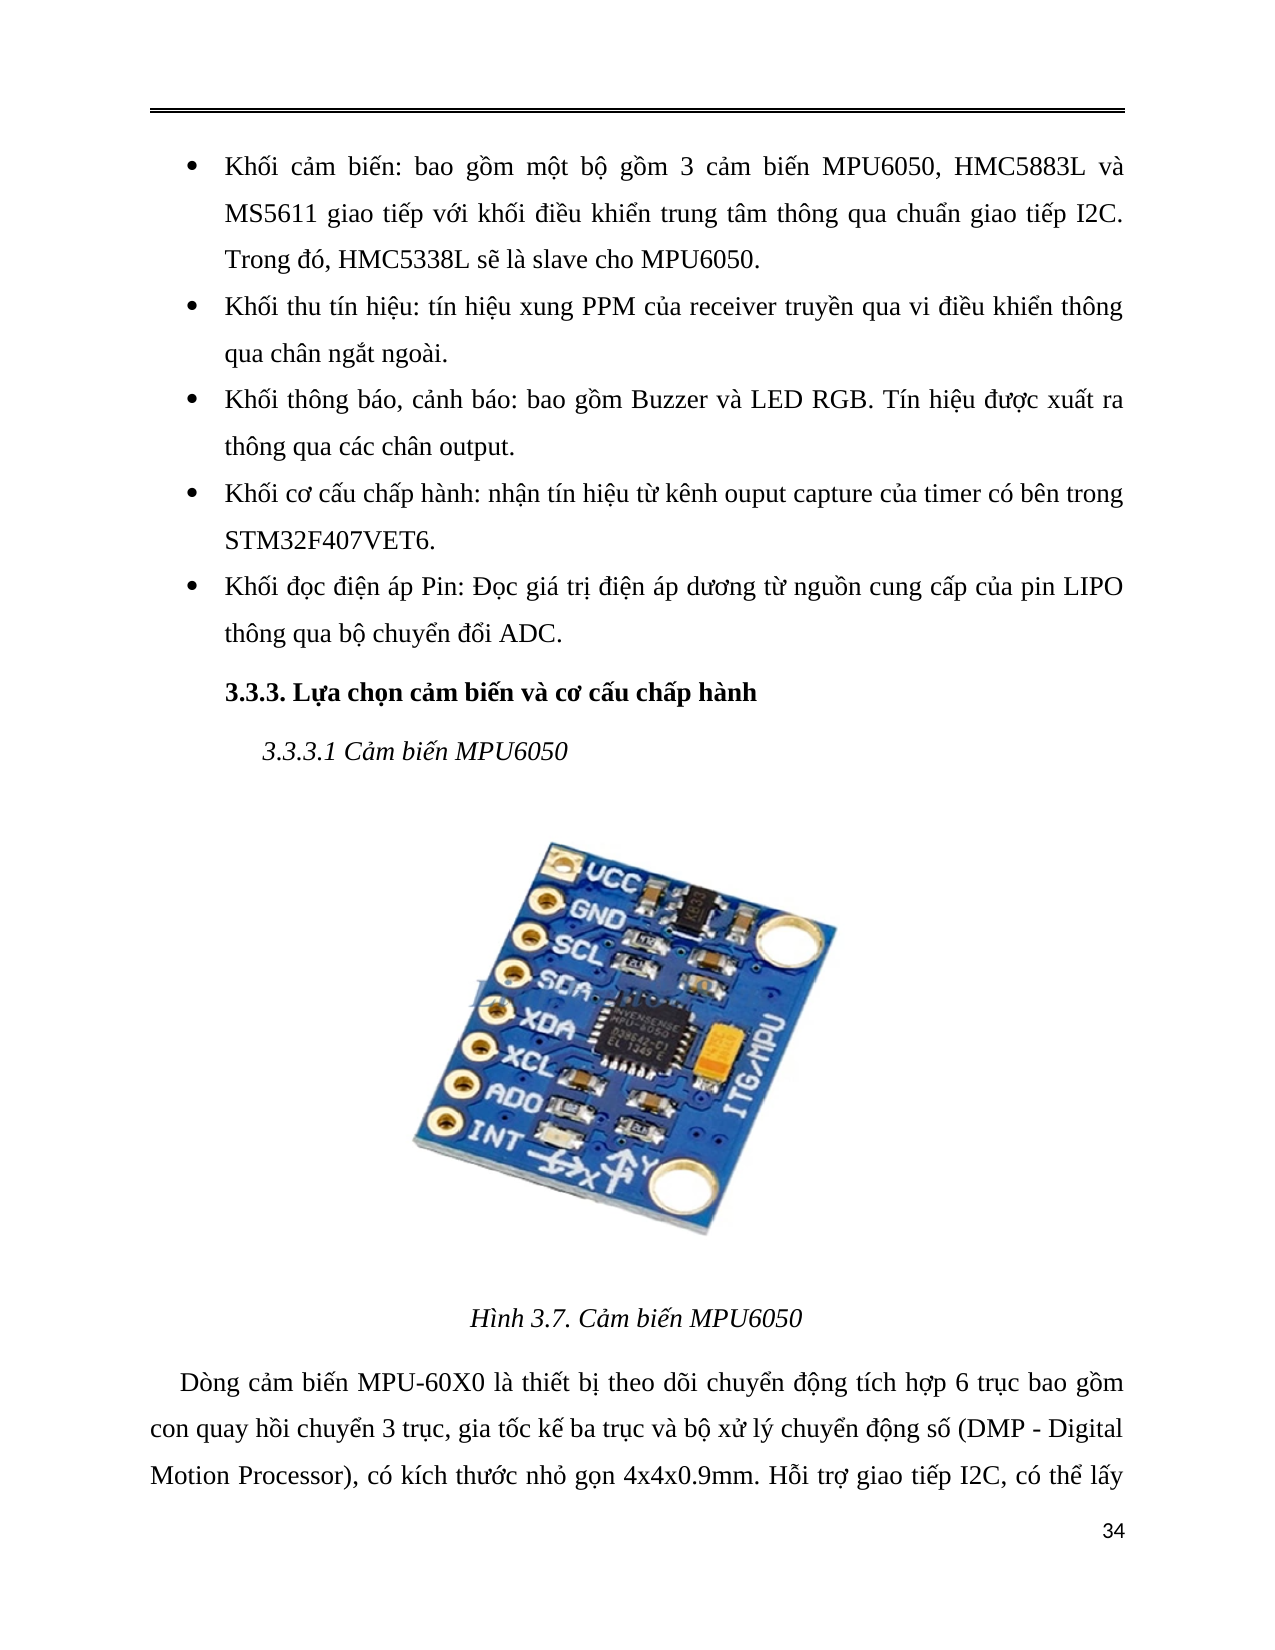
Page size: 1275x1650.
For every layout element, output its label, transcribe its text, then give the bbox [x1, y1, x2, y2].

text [150, 1366, 1125, 1490]
text Hình 3.7. Cảm biến MPU6050 [150, 1302, 1125, 1334]
picture [358, 794, 917, 1272]
list Khối đọc điện áp Pin: Đọc giá trị điện áp dương từ nguồn cung cấp của pin LIPO thông qua bộ chuyển đổi ADC. [187, 570, 1125, 648]
text Lựa chọn cảm biến và cơ cấu chấp hành [225, 676, 1125, 707]
list Khối cảm biến: bao gồm một bộ gồm 3 cảm biến MPU6050, HMC5883L và MS5611 giao tiếp với khối điều khiển trung tâm thông qua chuẩn giao tiếp I2C. Trong đó, HMC5338L sẽ là slave cho MPU6050. [187, 150, 1125, 274]
list Khối cơ cấu chấp hành: nhận tín hiệu từ kênh ouput capture của timer có bên trong STM32F407VET6. [187, 477, 1125, 555]
list Khối thông báo, cảnh báo: bao gồm Buzzer và LED RGB. Tín hiệu được xuất ra thông qua các chân output. [187, 383, 1125, 461]
text Cảm biến MPU6050 [262, 736, 1125, 767]
list Khối thu tín hiệu: tín hiệu xung PPM của receiver truyền qua vi điều khiển thông qua chân ngắt ngoài. [187, 290, 1125, 368]
